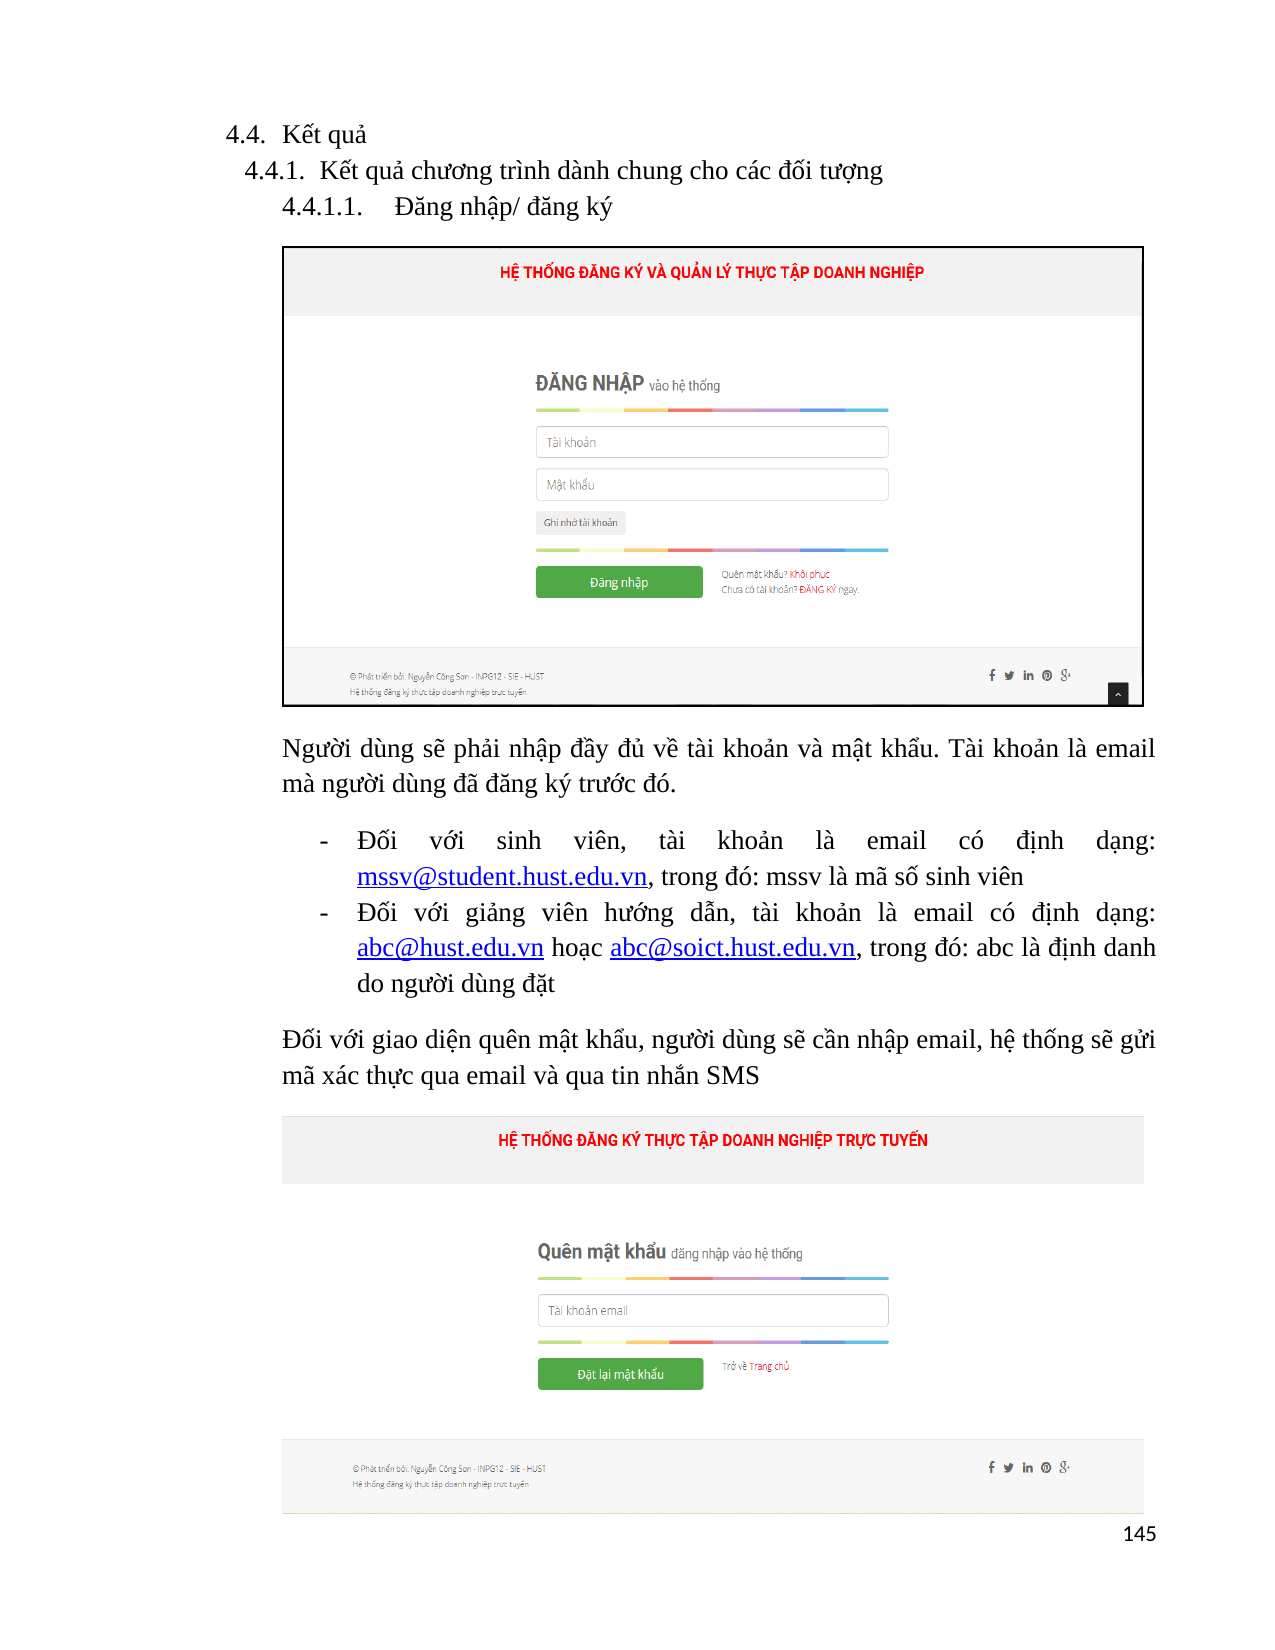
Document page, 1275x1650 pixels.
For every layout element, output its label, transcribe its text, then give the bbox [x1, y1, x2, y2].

list Kết quả [226, 118, 1157, 149]
picture [281, 1116, 1144, 1514]
list Kết quả chương trình dành chung cho các đối tượng [244, 154, 1157, 185]
list Đăng nhập/ đăng ký [282, 189, 1157, 221]
list Đối với sinh viên, tài khoản là email có định dạng: mssv@student.hust.edu.vn, trong đó: mssv là mã số sinh viên [319, 824, 1157, 891]
text Người dùng sẽ phải nhập đầy đủ về tài khoản và mật khẩu. Tài khoản là email mà người dùng đã đăng ký trước đó. [282, 732, 1157, 799]
text Đối với giao diện quên mật khẩu, người dùng sẽ cần nhập email, hệ thống sẽ gửi mã xác thực qua email và qua tin nhắn SMS [282, 1024, 1157, 1091]
picture [284, 248, 1142, 705]
list Đối với giảng viên hướng dẫn, tài khoản là email có định dạng: abc@hust.edu.vn hoạc abc@soict.hust.edu.vn, trong đó: abc là định danh do người dùng đặt [319, 896, 1157, 998]
